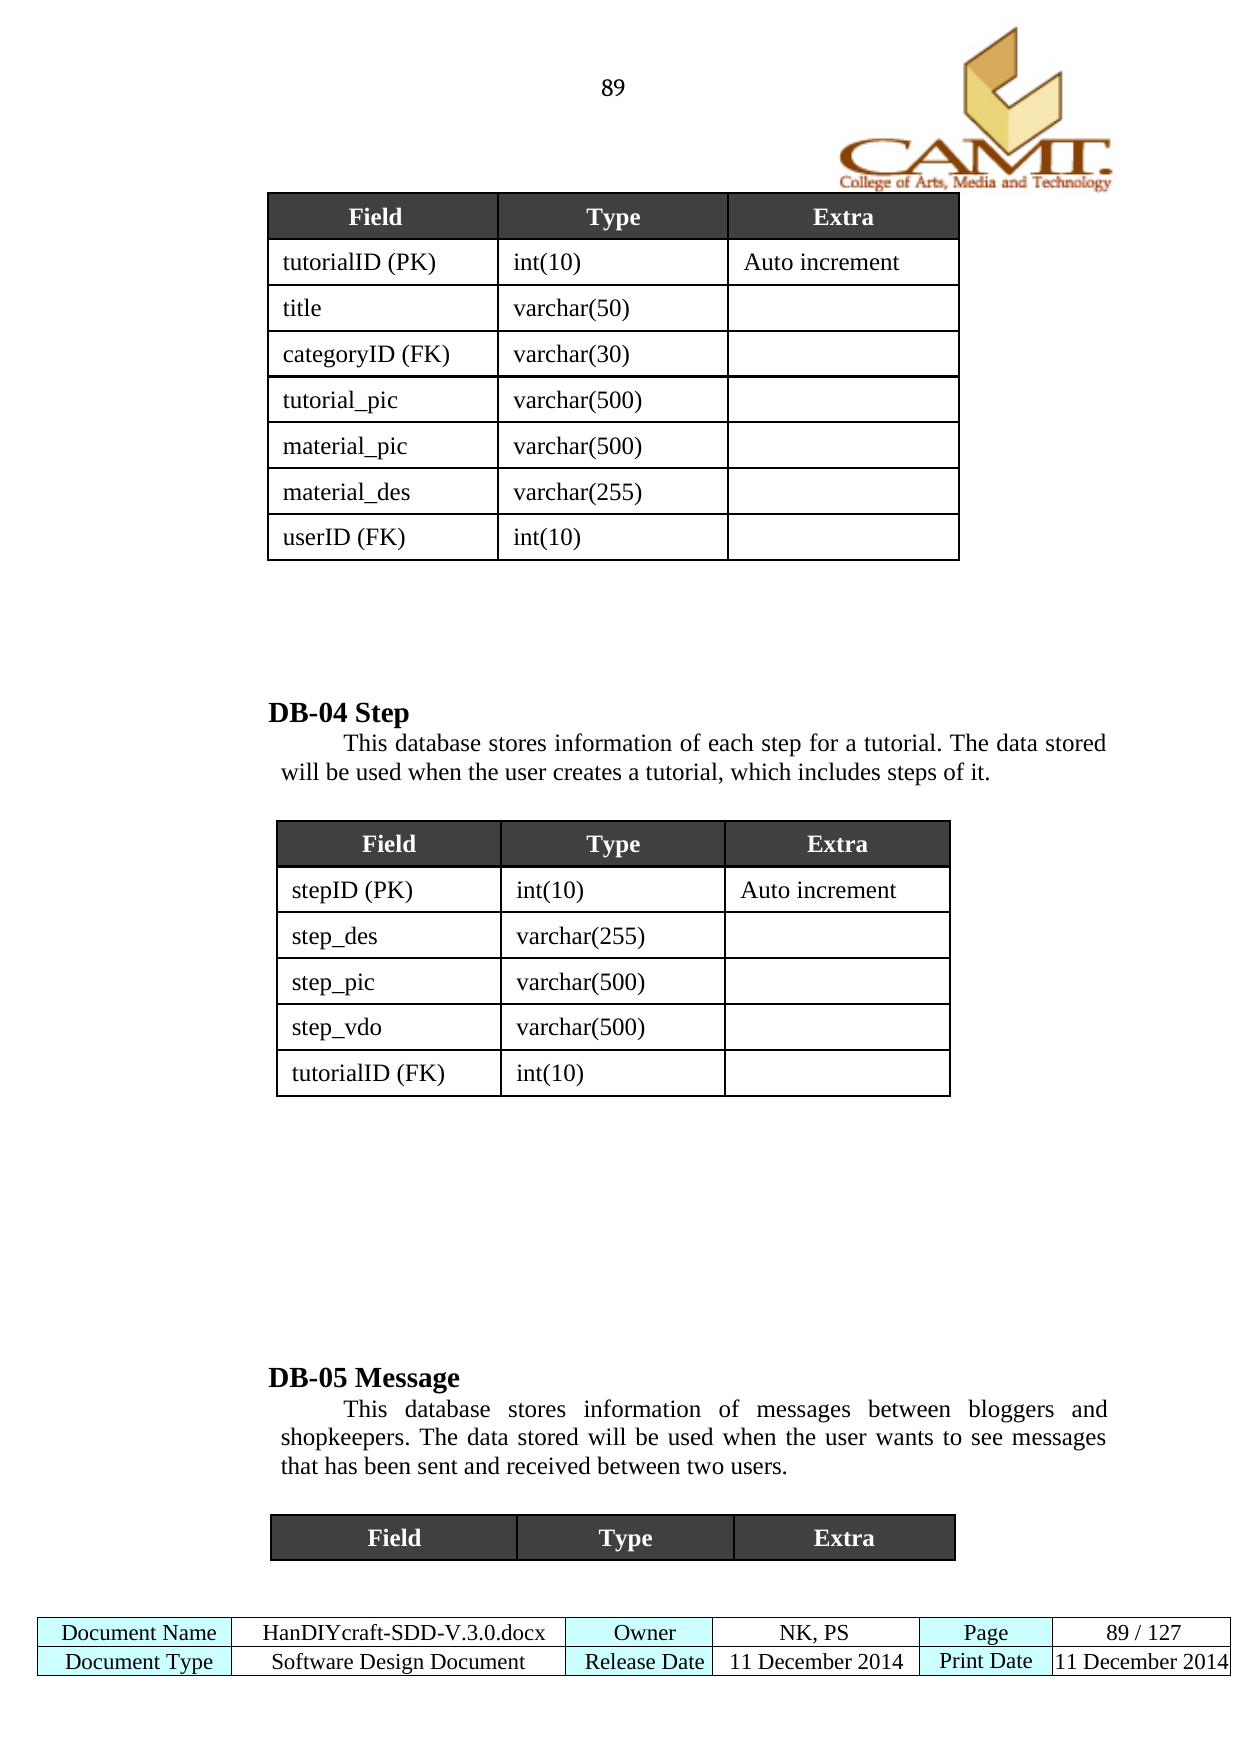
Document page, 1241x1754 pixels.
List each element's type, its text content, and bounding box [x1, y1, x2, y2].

table_cell step_pic [278, 959, 500, 1003]
text This database stores information of messages between bloggers and shopkeepers. The data stored will be used when the user wants to see messages that has been sent and received between two users. [281, 1394, 1108, 1480]
table_cell [729, 332, 958, 375]
table_cell tutorialID (FK) [278, 1051, 500, 1094]
table_cell int(10) [502, 868, 724, 911]
table_cell varchar(255) [499, 469, 727, 513]
table_header Type [518, 1516, 733, 1559]
table_cell [726, 1005, 949, 1049]
table_cell stepID (PK) [278, 868, 500, 911]
table_header Field [272, 1516, 516, 1559]
table_cell [729, 469, 958, 513]
table_cell varchar(50) [499, 286, 727, 329]
table_cell title [269, 286, 497, 329]
table_cell [726, 1051, 949, 1094]
table_cell Auto increment [729, 240, 958, 284]
table_cell int(10) [499, 240, 727, 284]
table_header Extra [729, 194, 958, 238]
table_cell [726, 959, 949, 1003]
table_cell tutorialID (PK) [269, 240, 497, 284]
table_cell [729, 515, 958, 559]
table_cell [729, 423, 958, 467]
table_cell varchar(30) [499, 332, 727, 375]
table_cell Auto increment [726, 868, 949, 911]
text DB-04 Step [118, 695, 1108, 728]
table_header Extra [726, 822, 949, 865]
table_cell int(10) [502, 1051, 724, 1094]
table_cell varchar(500) [502, 1005, 724, 1049]
picture [755, 18, 1221, 207]
table_header Field [269, 194, 497, 238]
table_cell [729, 286, 958, 329]
table_header Type [499, 194, 727, 238]
table_cell material_pic [269, 423, 497, 467]
table_cell varchar(500) [499, 423, 727, 467]
table_cell categoryID (FK) [269, 332, 497, 375]
table_cell varchar(255) [502, 913, 724, 957]
table_cell userID (FK) [269, 515, 497, 559]
table_header Field [278, 822, 500, 865]
table_cell tutorial_pic [269, 378, 497, 421]
table_cell varchar(500) [502, 959, 724, 1003]
table_header Type [502, 822, 724, 865]
table_header Extra [735, 1516, 954, 1559]
text DB-05 Message [118, 1360, 1108, 1394]
table_cell int(10) [499, 515, 727, 559]
table_cell [729, 378, 958, 421]
table_cell varchar(500) [499, 378, 727, 421]
table_cell step_des [278, 913, 500, 957]
text This database stores information of each step for a tutorial. The data stored will be used when the user creates a tutorial, which includes steps of it. [281, 728, 1108, 786]
table_cell step_vdo [278, 1005, 500, 1049]
table_cell material_des [269, 469, 497, 513]
table_cell [726, 913, 949, 957]
